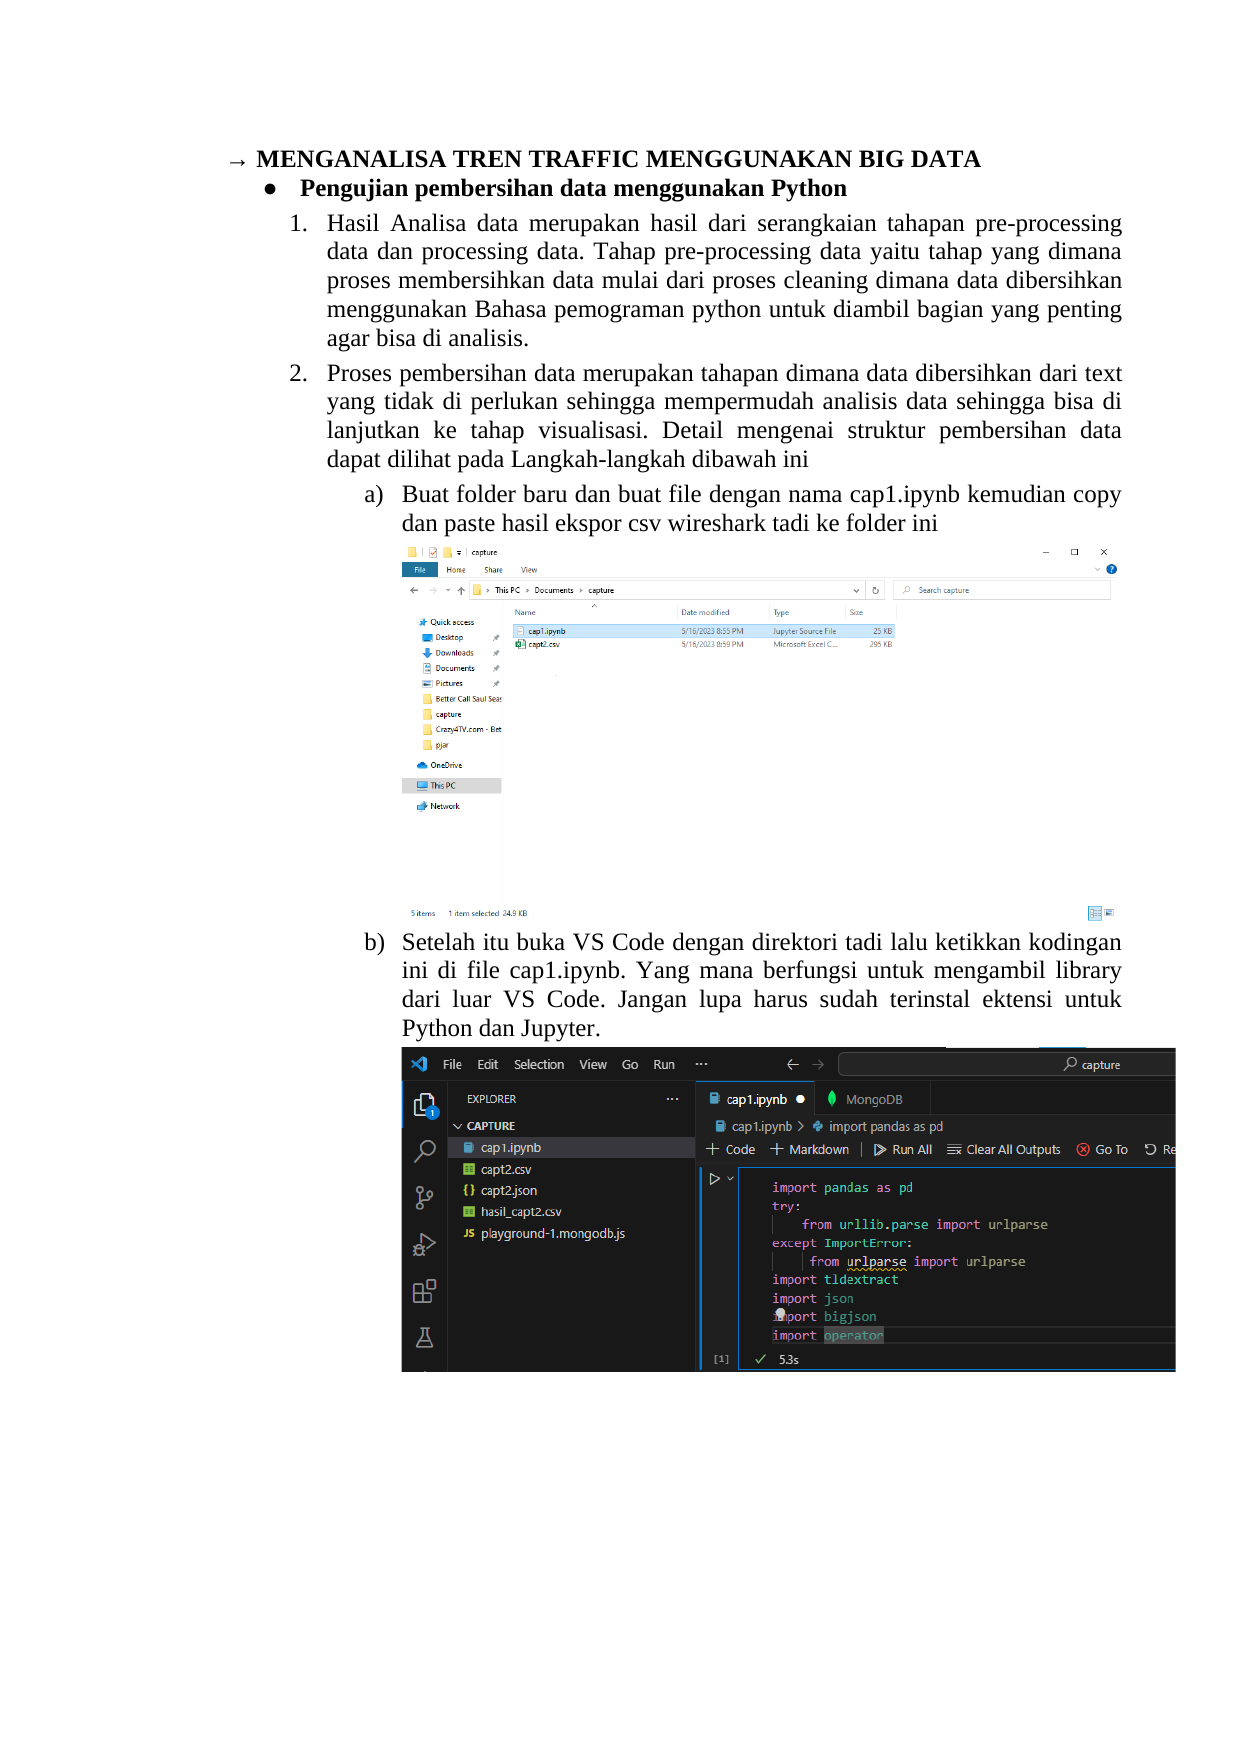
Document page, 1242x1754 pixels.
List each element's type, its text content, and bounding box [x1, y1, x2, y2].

subtitle Hasil Analisa data merupakan hasil dari serangkaian tahapan pre-processing data dan processing data. Tahap pre-processing data yaitu tahap yang dimana proses membersihkan data mulai dari proses cleaning dimana data dibersihkan menggunakan Bahasa pemograman python untuk diambil bagian yang penting agar bisa di analisis. [289, 208, 1123, 351]
picture [401, 1047, 1176, 1372]
subtitle Buat folder baru dan buat file dengan nama cap1.ipynb kemudian copy dan paste hasil ekspor csv wireshark tadi ke folder ini [364, 479, 1123, 536]
list Pengujian pembersihan data menggunakan Python [262, 172, 1123, 201]
subtitle Proses pembersihan data merupakan tahapan dimana data dibersihkan dari text yang tidak di perlukan sehingga mempermudah analisis data sehingga bisa di lanjutkan ke tahap visualisasi. Detail mengenai struktur pembersihan data dapat dilihat pada Langkah-langkah dibawah ini [289, 358, 1123, 473]
subtitle Setelah itu buka VS Code dengan direktori tadi lalu ketikkan kodingan ini di file cap1.ipynb. Yang mana berfungsi untuk mengambil library dari luar VS Code. Jangan lupa harus sudah terinstal ektensi untuk Python dan Jupyter. [364, 927, 1123, 1042]
picture [401, 542, 1119, 921]
subtitle → MENGANALISA TREN TRAFFIC MENGGUNAKAN BIG DATA [225, 144, 1123, 172]
